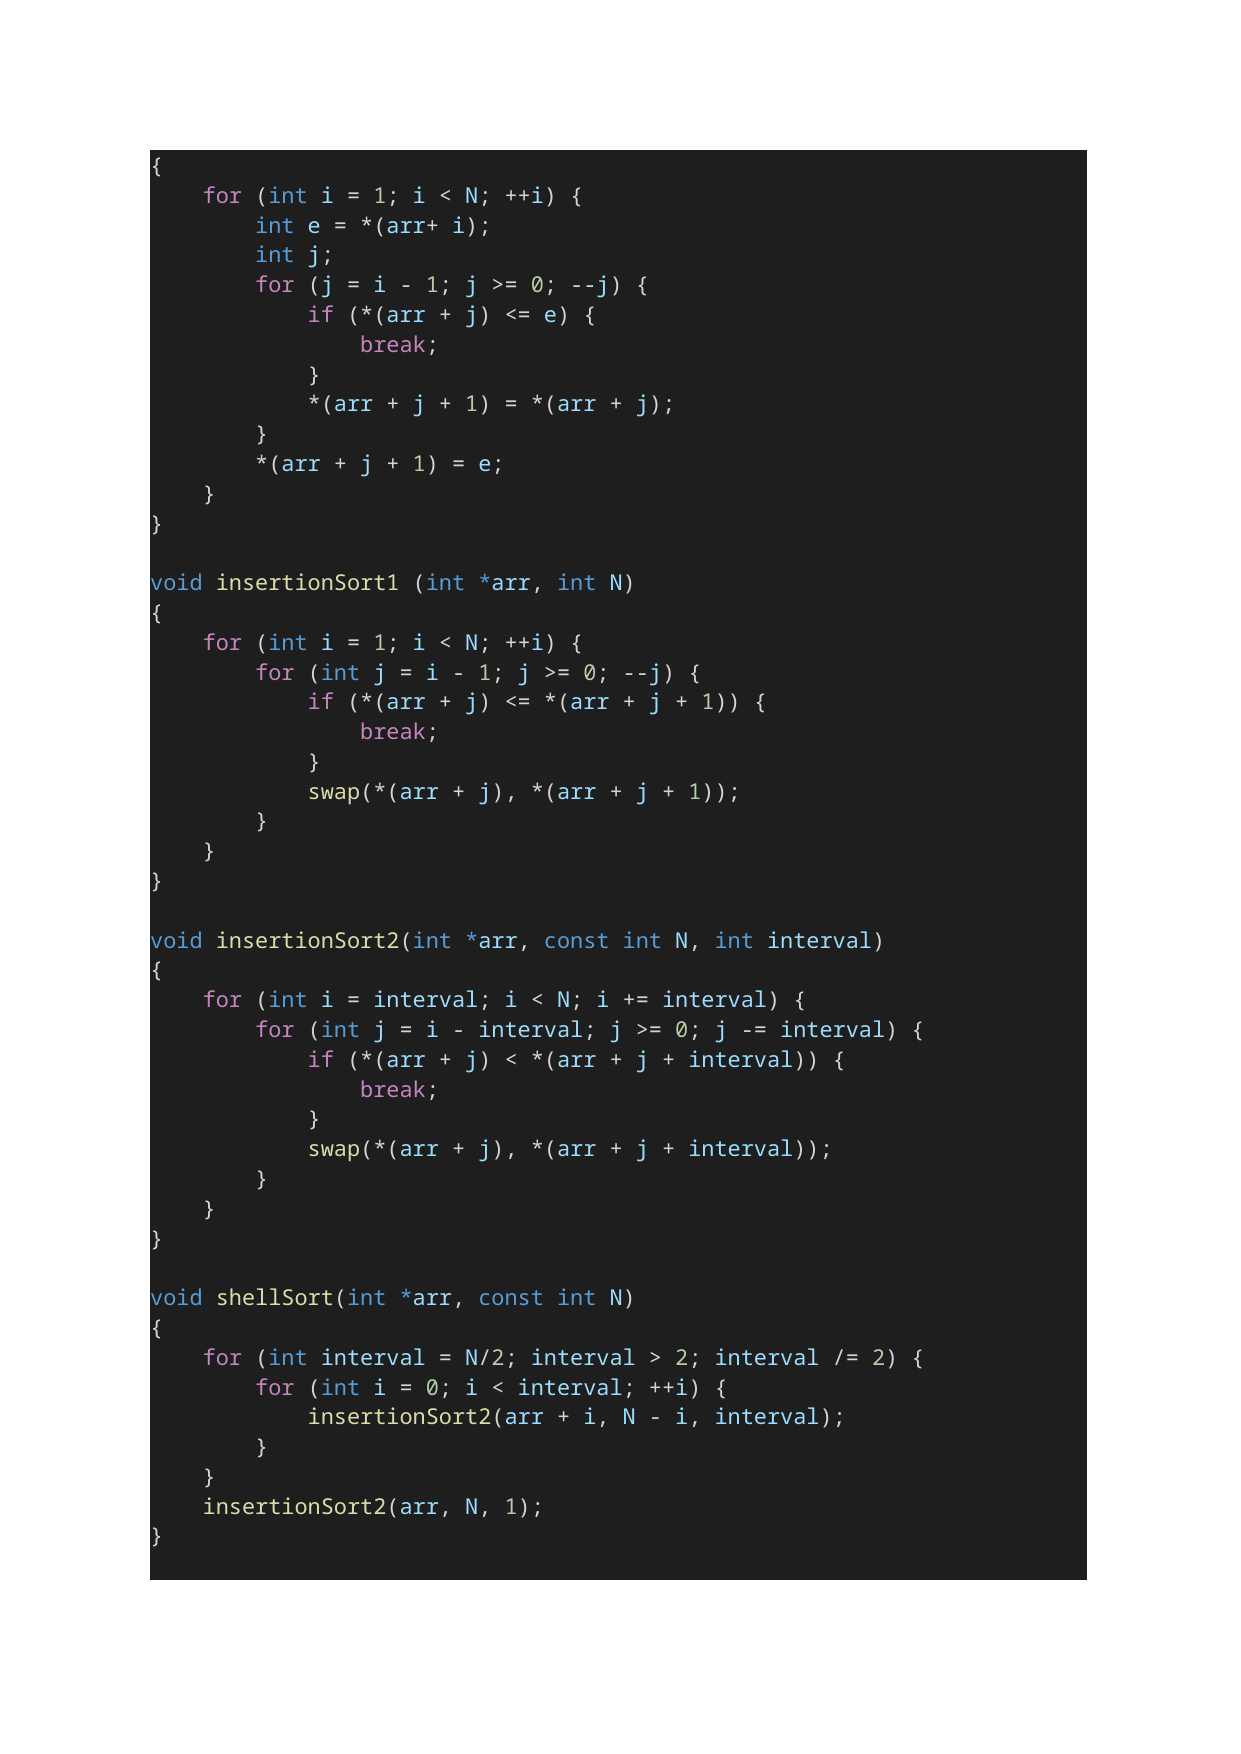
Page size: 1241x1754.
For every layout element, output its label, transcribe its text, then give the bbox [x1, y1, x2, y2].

text } [150, 1103, 1087, 1133]
text insertionSort2(arr + i, N - i, interval); [150, 1401, 1087, 1431]
text { [150, 150, 1087, 180]
text *(arr + j + 1) = e; [150, 448, 1087, 478]
text } [150, 1461, 1087, 1491]
text void shellSort(int *arr, const int N) [150, 1282, 1087, 1312]
text for (int j = i - 1; j >= 0; --j) { [150, 656, 1087, 686]
text } [150, 418, 1087, 448]
text if (*(arr + j) <= *(arr + j + 1)) { [150, 686, 1087, 716]
text } [150, 865, 1087, 895]
text } [150, 358, 1087, 388]
text } [150, 1431, 1087, 1461]
text swap(*(arr + j), *(arr + j + interval)); [150, 1133, 1087, 1163]
text break; [150, 1073, 1087, 1103]
text } [150, 1193, 1087, 1222]
text break; [150, 716, 1087, 746]
text } [150, 1520, 1087, 1550]
text } [150, 478, 1087, 507]
text *(arr + j + 1) = *(arr + j); [150, 388, 1087, 418]
text } [150, 805, 1087, 835]
text if (*(arr + j) <= e) { [150, 299, 1087, 329]
text } [150, 1163, 1087, 1193]
text { [150, 1312, 1087, 1342]
text void insertionSort1 (int *arr, int N) [150, 567, 1087, 597]
text int j; [150, 239, 1087, 269]
text insertionSort2(arr, N, 1); [150, 1491, 1087, 1520]
text } [150, 835, 1087, 865]
text for (int i = interval; i < N; i += interval) { [150, 984, 1087, 1014]
text for (int interval = N/2; interval > 2; interval /= 2) { [150, 1342, 1087, 1371]
text } [150, 507, 1087, 537]
text } [150, 1222, 1087, 1252]
text void insertionSort2(int *arr, const int N, int interval) [150, 924, 1087, 954]
text } [150, 746, 1087, 776]
text for (int i = 0; i < interval; ++i) { [150, 1371, 1087, 1401]
text break; [150, 329, 1087, 358]
text int e = *(arr+ i); [150, 209, 1087, 239]
text for (j = i - 1; j >= 0; --j) { [150, 269, 1087, 299]
text for (int j = i - interval; j >= 0; j -= interval) { [150, 1014, 1087, 1044]
text { [150, 597, 1087, 627]
text { [150, 954, 1087, 984]
text for (int i = 1; i < N; ++i) { [150, 180, 1087, 209]
text for (int i = 1; i < N; ++i) { [150, 627, 1087, 656]
text if (*(arr + j) < *(arr + j + interval)) { [150, 1044, 1087, 1073]
text swap(*(arr + j), *(arr + j + 1)); [150, 776, 1087, 805]
